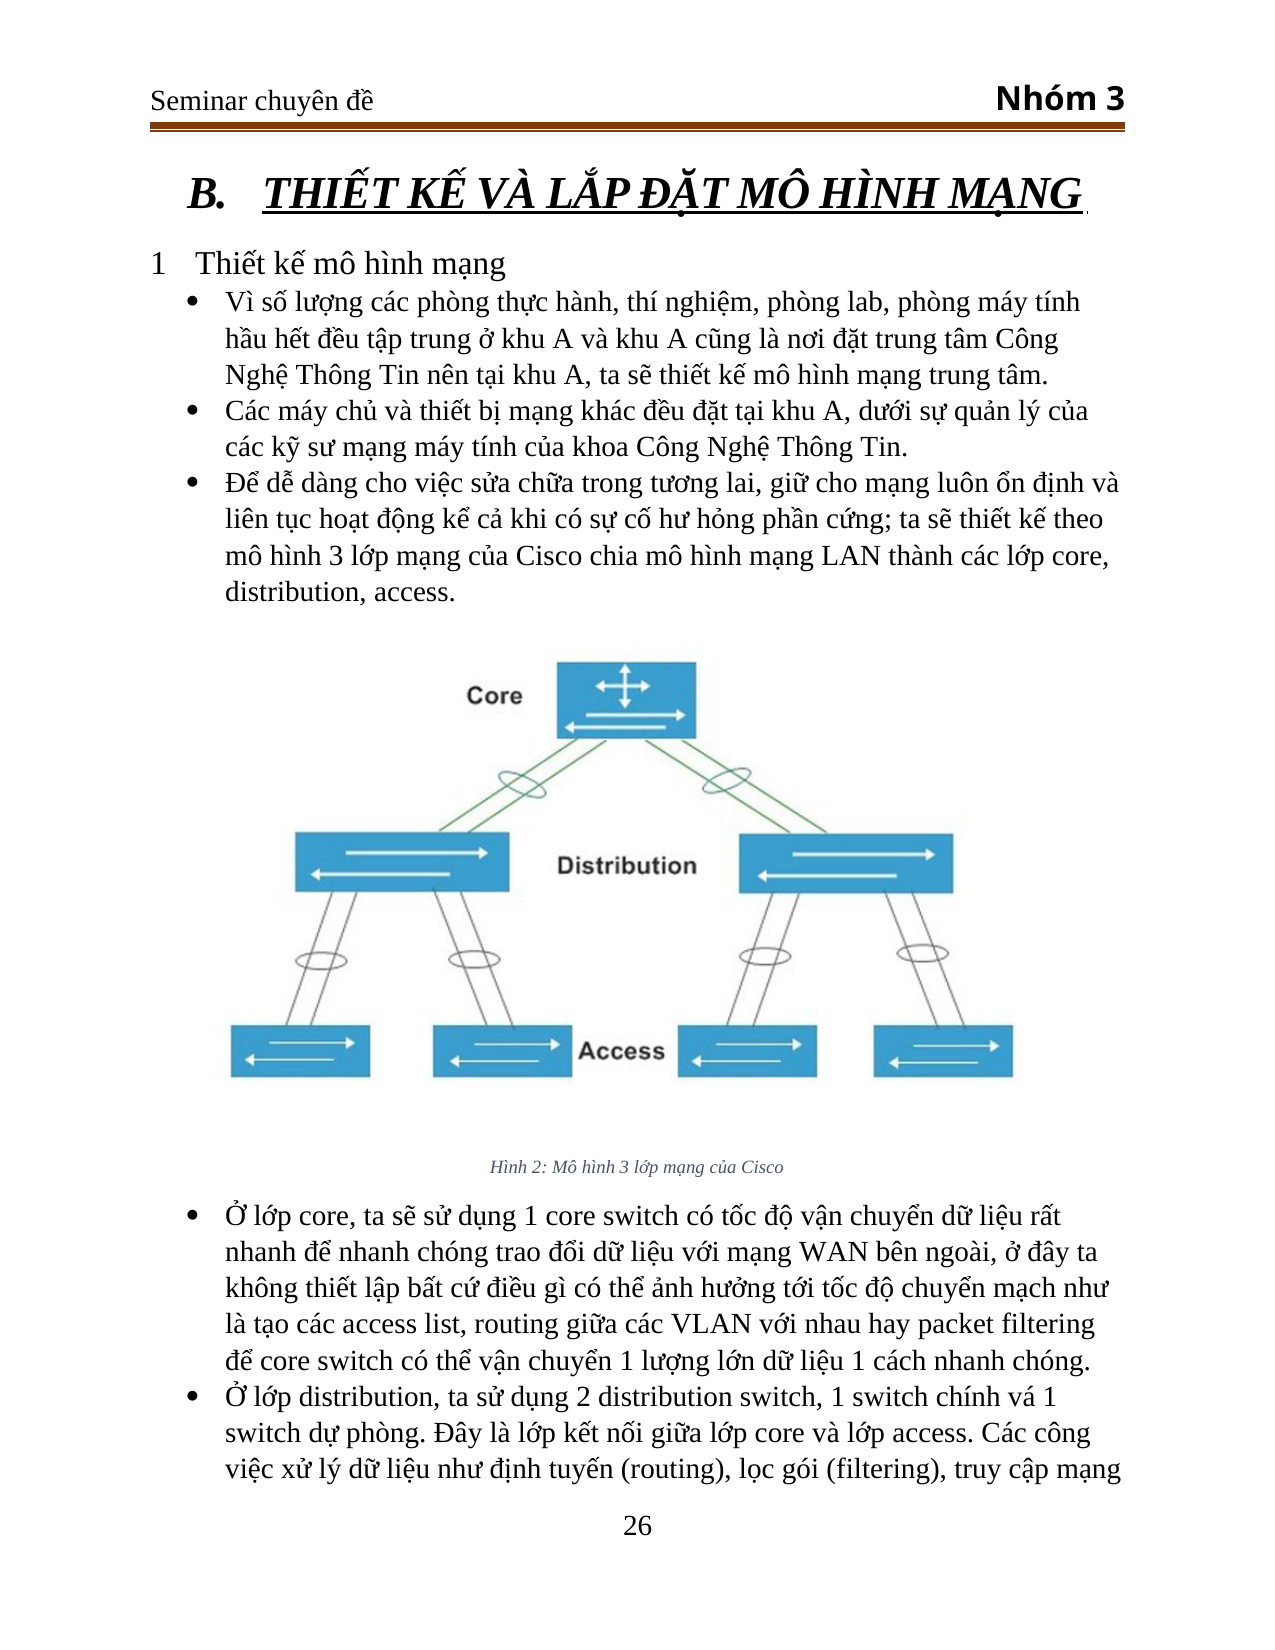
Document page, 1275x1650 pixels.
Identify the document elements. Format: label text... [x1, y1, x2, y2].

text Hình 2: Mô hình 3 lớp mạng của Cisco [150, 1156, 1125, 1177]
picture [150, 626, 1125, 1137]
subtitle Thiết kế mô hình mạng [150, 243, 1125, 281]
list Để dễ dàng cho việc sửa chữa trong tương lai, giữ cho mạng luôn ổn định và liên tục hoạt động kể cả khi có sự cố hư hỏng phần cứng; ta sẽ thiết kế theo mô hình 3 lớp mạng của Cisco chia mô hình mạng LAN thành các lớp core, distribution, access. [187, 465, 1125, 607]
list Vì số lượng các phòng thực hành, thí nghiệm, phòng lab, phòng máy tính hầu hết đều tập trung ở khu A và khu A cũng là nơi đặt trung tâm Công Nghệ Thông Tin nên tại khu A, ta sẽ thiết kế mô hình mạng trung tâm. [187, 284, 1125, 390]
title thiết kế và lắp đặt mô hình mạng [150, 165, 1125, 218]
list Ở lớp core, ta sẽ sử dụng 1 core switch có tốc độ vận chuyển dữ liệu rất nhanh để nhanh chóng trao đổi dữ liệu với mạng WAN bên ngoài, ở đây ta không thiết lập bất cứ điều gì có thể ảnh hưởng tới tốc độ chuyển mạch như là tạo các access list, routing giữa các VLAN với nhau hay packet filtering để core switch có thể vận chuyển 1 lượng lớn dữ liệu 1 cách nhanh chóng. [187, 1198, 1125, 1376]
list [187, 1379, 1125, 1485]
list Các máy chủ và thiết bị mạng khác đều đặt tại khu A, dưới sự quản lý của các kỹ sư mạng máy tính của khoa Công Nghệ Thông Tin. [187, 393, 1125, 463]
